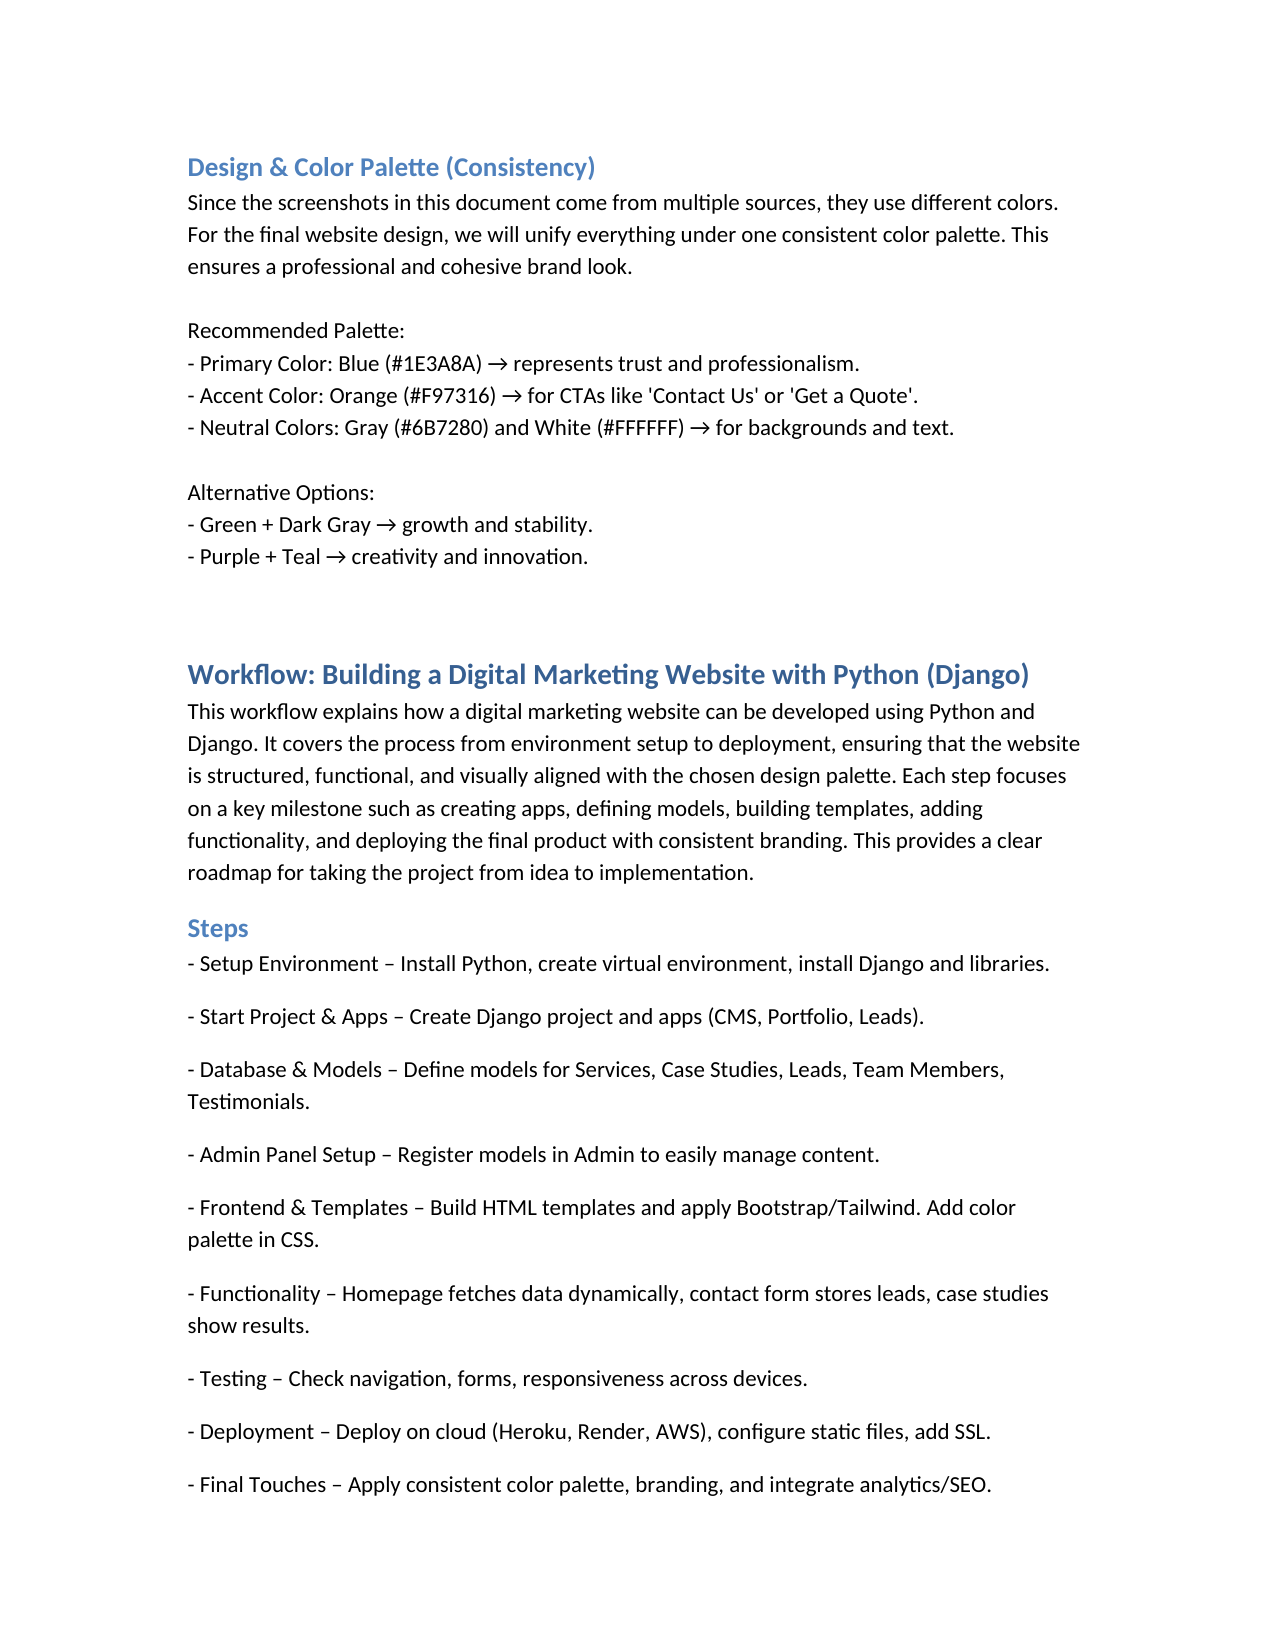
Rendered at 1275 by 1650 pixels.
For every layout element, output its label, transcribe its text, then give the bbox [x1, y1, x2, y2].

text - Setup Environment – Install Python, create virtual environment, install Django and libraries. [187, 949, 1087, 977]
text - Start Project & Apps – Create Django project and apps (CMS, Portfolio, Leads). [187, 1002, 1087, 1030]
subtitle Design & Color Palette (Consistency) [187, 150, 1087, 183]
subtitle Steps [187, 911, 1087, 944]
text - Testing – Check navigation, forms, responsiveness across devices. [187, 1364, 1087, 1392]
text - Deployment – Deploy on cloud (Heroku, Render, AWS), configure static files, add SSL. [187, 1417, 1087, 1445]
text This workflow explains how a digital marketing website can be developed using Python and Django. It covers the process from environment setup to deployment, ensuring that the website is structured, functional, and visually aligned with the chosen design palette. Each step focuses on a key milestone such as creating apps, defining models, building templates, adding functionality, and deploying the final product with consistent branding. This provides a clear roadmap for taking the project from idea to implementation. [187, 697, 1087, 886]
text - Database & Models – Define models for Services, Case Studies, Leads, Team Members, Testimonials. [187, 1055, 1087, 1115]
text Since the screenshots in this document come from multiple sources, they use different colors. For the final website design, we will unify everything under one consistent color palette. This ensures a professional and cohesive brand look. Recommended Palette: - Primary Color: Blue (#1E3A8A) → represents trust and professionalism. - Accent Color: Orange (#F97316) → for CTAs like 'Contact Us' or 'Get a Quote'. - Neutral Colors: Gray (#6B7280) and White (#FFFFFF) → for backgrounds and text. Alternative Options: - Green + Dark Gray → growth and stability. - Purple + Teal → creativity and innovation. [187, 188, 1087, 602]
text - Functionality – Homepage fetches data dynamically, contact form stores leads, case studies show results. [187, 1279, 1087, 1339]
text - Frontend & Templates – Build HTML templates and apply Bootstrap/Tailwind. Add color palette in CSS. [187, 1193, 1087, 1254]
subtitle Workflow: Building a Digital Marketing Website with Python (Django) [187, 656, 1087, 692]
text - Final Touches – Apply consistent color palette, branding, and integrate analytics/SEO. [187, 1470, 1087, 1498]
text - Admin Panel Setup – Register models in Admin to easily manage content. [187, 1140, 1087, 1168]
